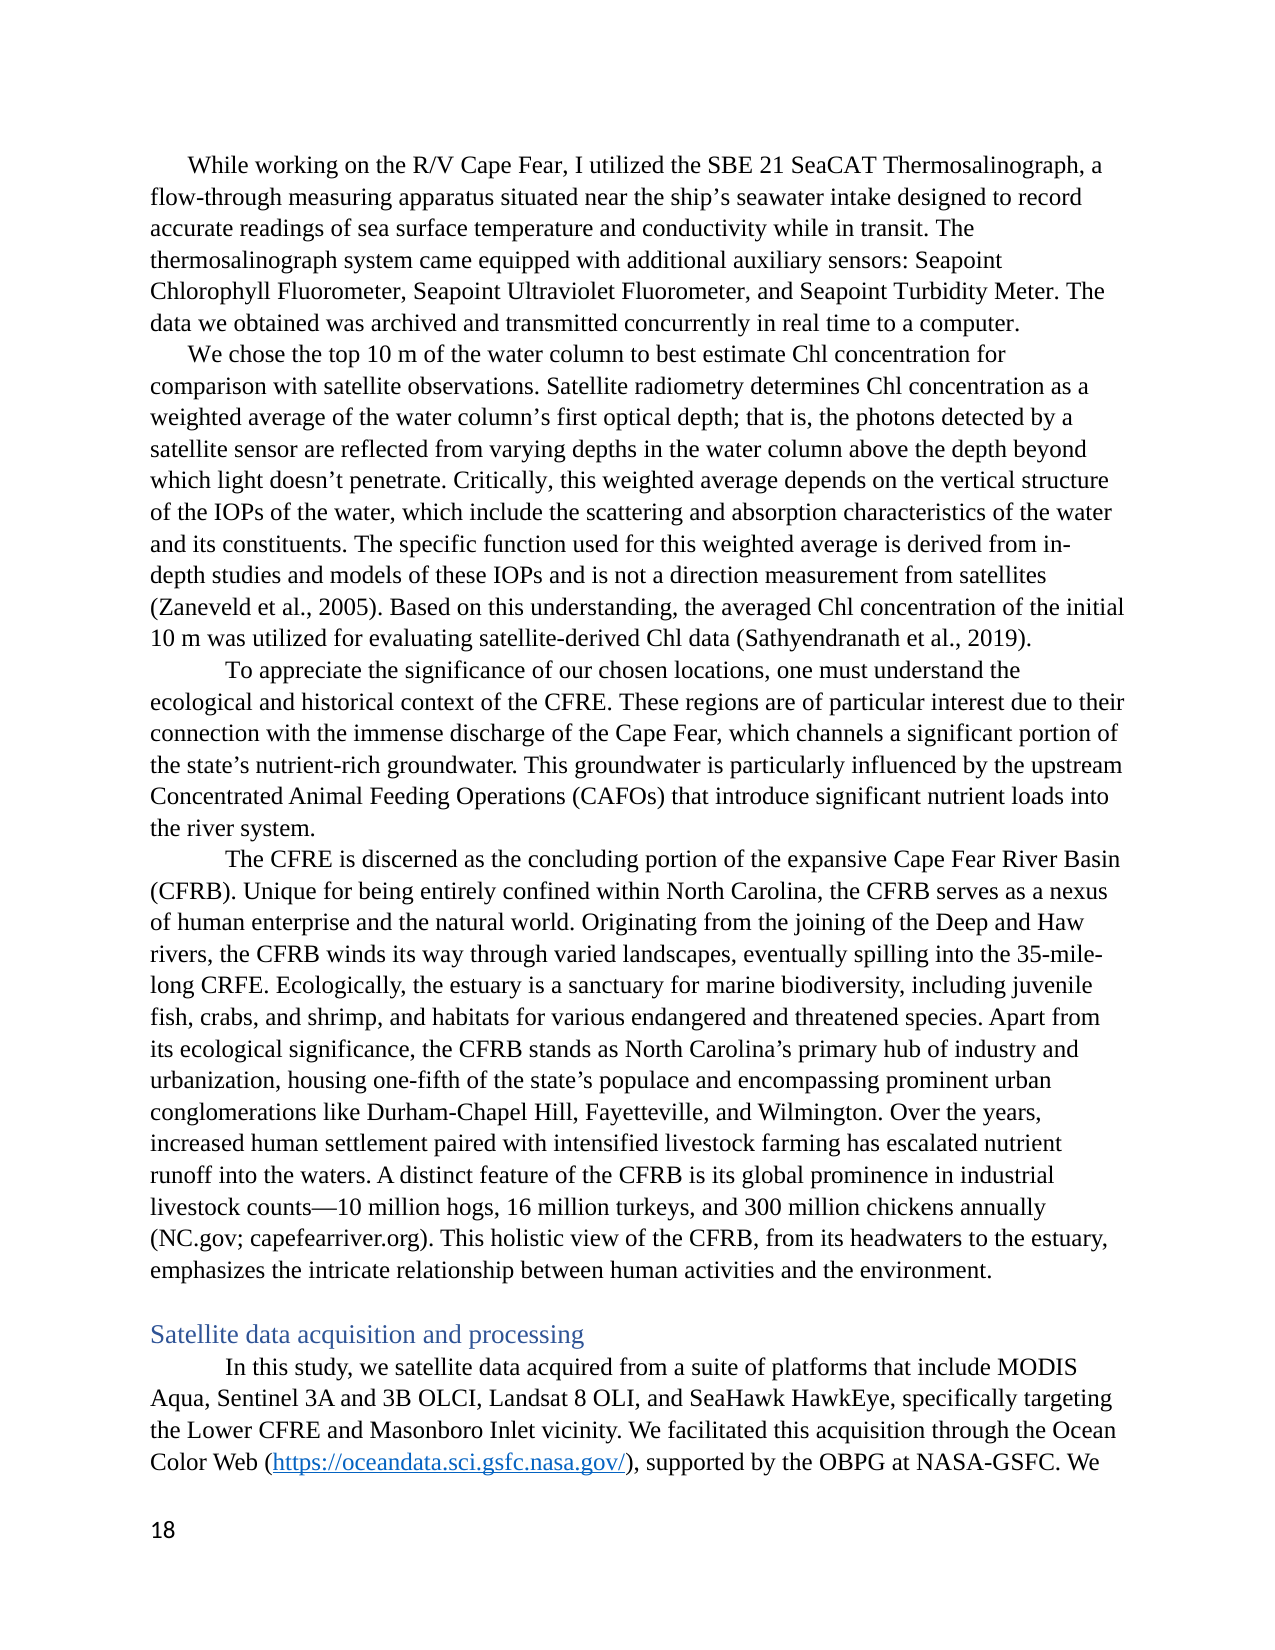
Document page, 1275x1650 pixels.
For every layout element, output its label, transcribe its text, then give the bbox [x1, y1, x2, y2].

text To appreciate the significance of our chosen locations, one must understand the ecological and historical context of the CFRE. These regions are of particular interest due to their connection with the immense discharge of the Cape Fear, which channels a significant portion of the state’s nutrient-rich groundwater. This groundwater is particularly influenced by the upstream Concentrated Animal Feeding Operations (CAFOs) that introduce significant nutrient loads into the river system. [150, 655, 1125, 842]
text Satellite data acquisition and processing [150, 1318, 1125, 1349]
text The CFRE is discerned as the concluding portion of the expansive Cape Fear River Basin (CFRB). Unique for being entirely confined within North Carolina, the CFRB serves as a nexus of human enterprise and the natural world. Originating from the joining of the Deep and Haw rivers, the CFRB winds its way through varied landscapes, eventually spilling into the 35-mile-long CRFE. Ecologically, the estuary is a sanctuary for marine biodiversity, including juvenile fish, crabs, and shrimp, and habitats for various endangered and threatened species. Apart from its ecological significance, the CFRB stands as North Carolina’s primary hub of industry and urbanization, housing one-fifth of the state’s populace and encompassing prominent urban conglomerations like Durham-Chapel Hill, Fayetteville, and Wilmington. Over the years, increased human settlement paired with intensified livestock farming has escalated nutrient runoff into the waters. A distinct feature of the CFRB is its global prominence in industrial livestock counts—10 million hogs, 16 million turkeys, and 300 million chickens annually (NC.gov; capefearriver.org). This holistic view of the CFRB, from its headwaters to the estuary, emphasizes the intricate relationship between human activities and the environment. [150, 844, 1125, 1283]
text While working on the R/V Cape Fear, I utilized the SBE 21 SeaCAT Thermosalinograph, a flow-through measuring apparatus situated near the ship’s seawater intake designed to record accurate readings of sea surface temperature and conductivity while in transit. The thermosalinograph system came equipped with additional auxiliary sensors: Seapoint Chlorophyll Fluorometer, Seapoint Ultraviolet Fluorometer, and Seapoint Turbidity Meter. The data we obtained was archived and transmitted concurrently in real time to a computer. [150, 150, 1125, 337]
text We chose the top 10 m of the water column to best estimate Chl concentration for comparison with satellite observations. Satellite radiometry determines Chl concentration as a weighted average of the water column’s first optical depth; that is, the photons detected by a satellite sensor are reflected from varying depths in the water column above the depth beyond which light doesn’t penetrate. Critically, this weighted average depends on the vertical structure of the IOPs of the water, which include the scattering and absorption characteristics of the water and its constituents. The specific function used for this weighted average is derived from in-depth studies and models of these IOPs and is not a direction measurement from satellites (Zaneveld et al., 2005). Based on this understanding, the averaged Chl concentration of the initial 10 m was utilized for evaluating satellite-derived Chl data (Sathyendranath et al., 2019). [150, 339, 1125, 652]
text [150, 1352, 1125, 1475]
